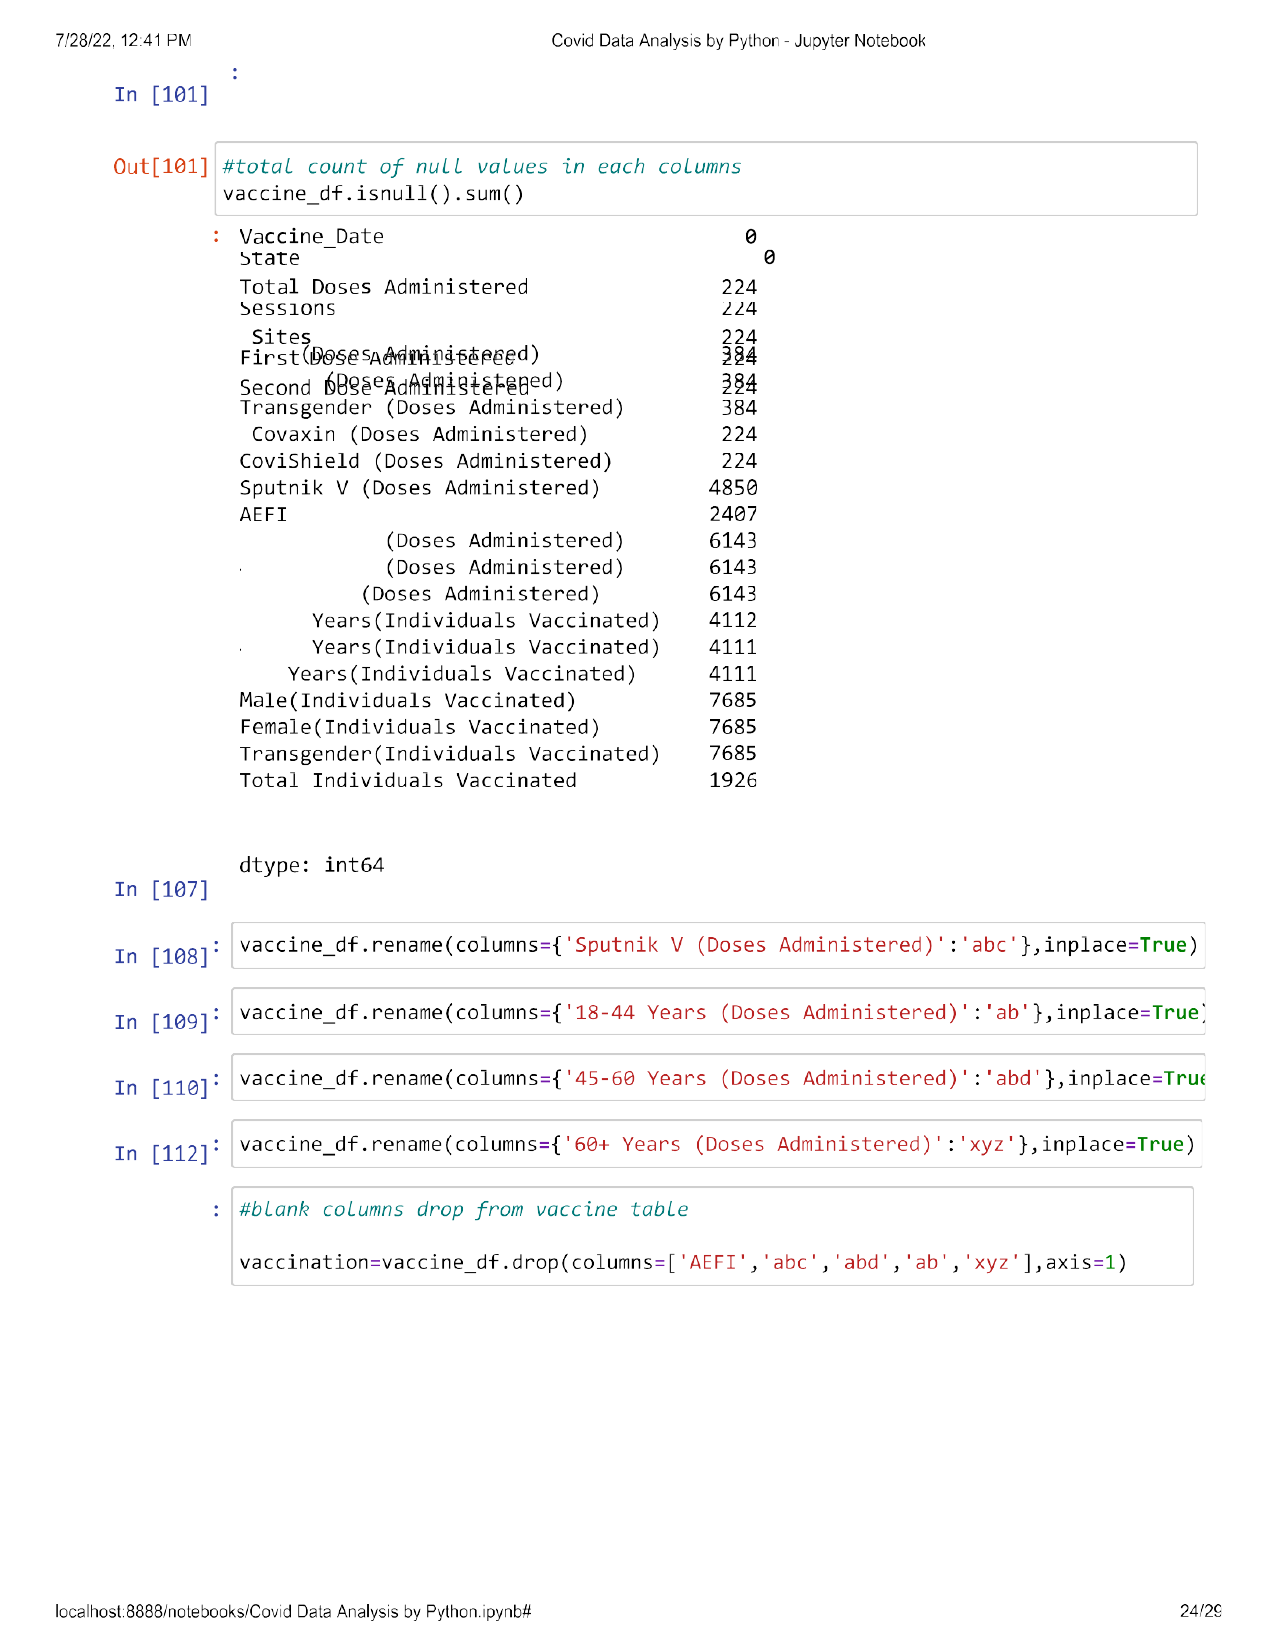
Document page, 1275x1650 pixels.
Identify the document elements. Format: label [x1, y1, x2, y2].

picture [163, 1014, 197, 1029]
picture [722, 329, 757, 344]
picture [710, 586, 756, 601]
picture [313, 279, 359, 294]
picture [129, 33, 159, 46]
picture [56, 33, 114, 49]
picture [163, 158, 197, 173]
picture [163, 948, 197, 964]
picture [709, 639, 756, 654]
picture [231, 1186, 1194, 1286]
picture [722, 373, 757, 394]
picture [722, 426, 757, 441]
picture [214, 141, 1198, 216]
picture [240, 328, 622, 521]
picture [722, 302, 757, 315]
picture [784, 34, 926, 50]
picture [710, 506, 757, 521]
picture [722, 400, 757, 415]
picture [722, 346, 757, 365]
picture [709, 666, 756, 681]
picture [163, 86, 197, 102]
picture [163, 1080, 198, 1095]
picture [552, 33, 779, 50]
picture [709, 479, 732, 495]
picture [231, 922, 1206, 969]
picture [301, 228, 383, 248]
picture [167, 34, 191, 46]
picture [114, 158, 149, 174]
picture [231, 1119, 1203, 1168]
picture [1180, 1604, 1222, 1617]
picture [56, 1604, 531, 1621]
picture [240, 252, 299, 265]
picture [337, 857, 384, 872]
picture [709, 612, 756, 627]
picture [240, 229, 263, 244]
picture [710, 772, 757, 787]
picture [710, 559, 756, 574]
picture [240, 302, 335, 315]
picture [231, 987, 1206, 1035]
picture [710, 532, 756, 548]
picture [735, 479, 757, 495]
picture [163, 1145, 197, 1161]
picture [384, 278, 527, 294]
picture [163, 881, 197, 897]
picture [710, 692, 744, 707]
picture [240, 531, 658, 787]
picture [231, 1053, 1206, 1101]
picture [710, 745, 744, 760]
picture [722, 453, 757, 468]
picture [710, 719, 744, 734]
picture [240, 856, 299, 877]
picture [722, 279, 757, 294]
picture [240, 279, 287, 294]
